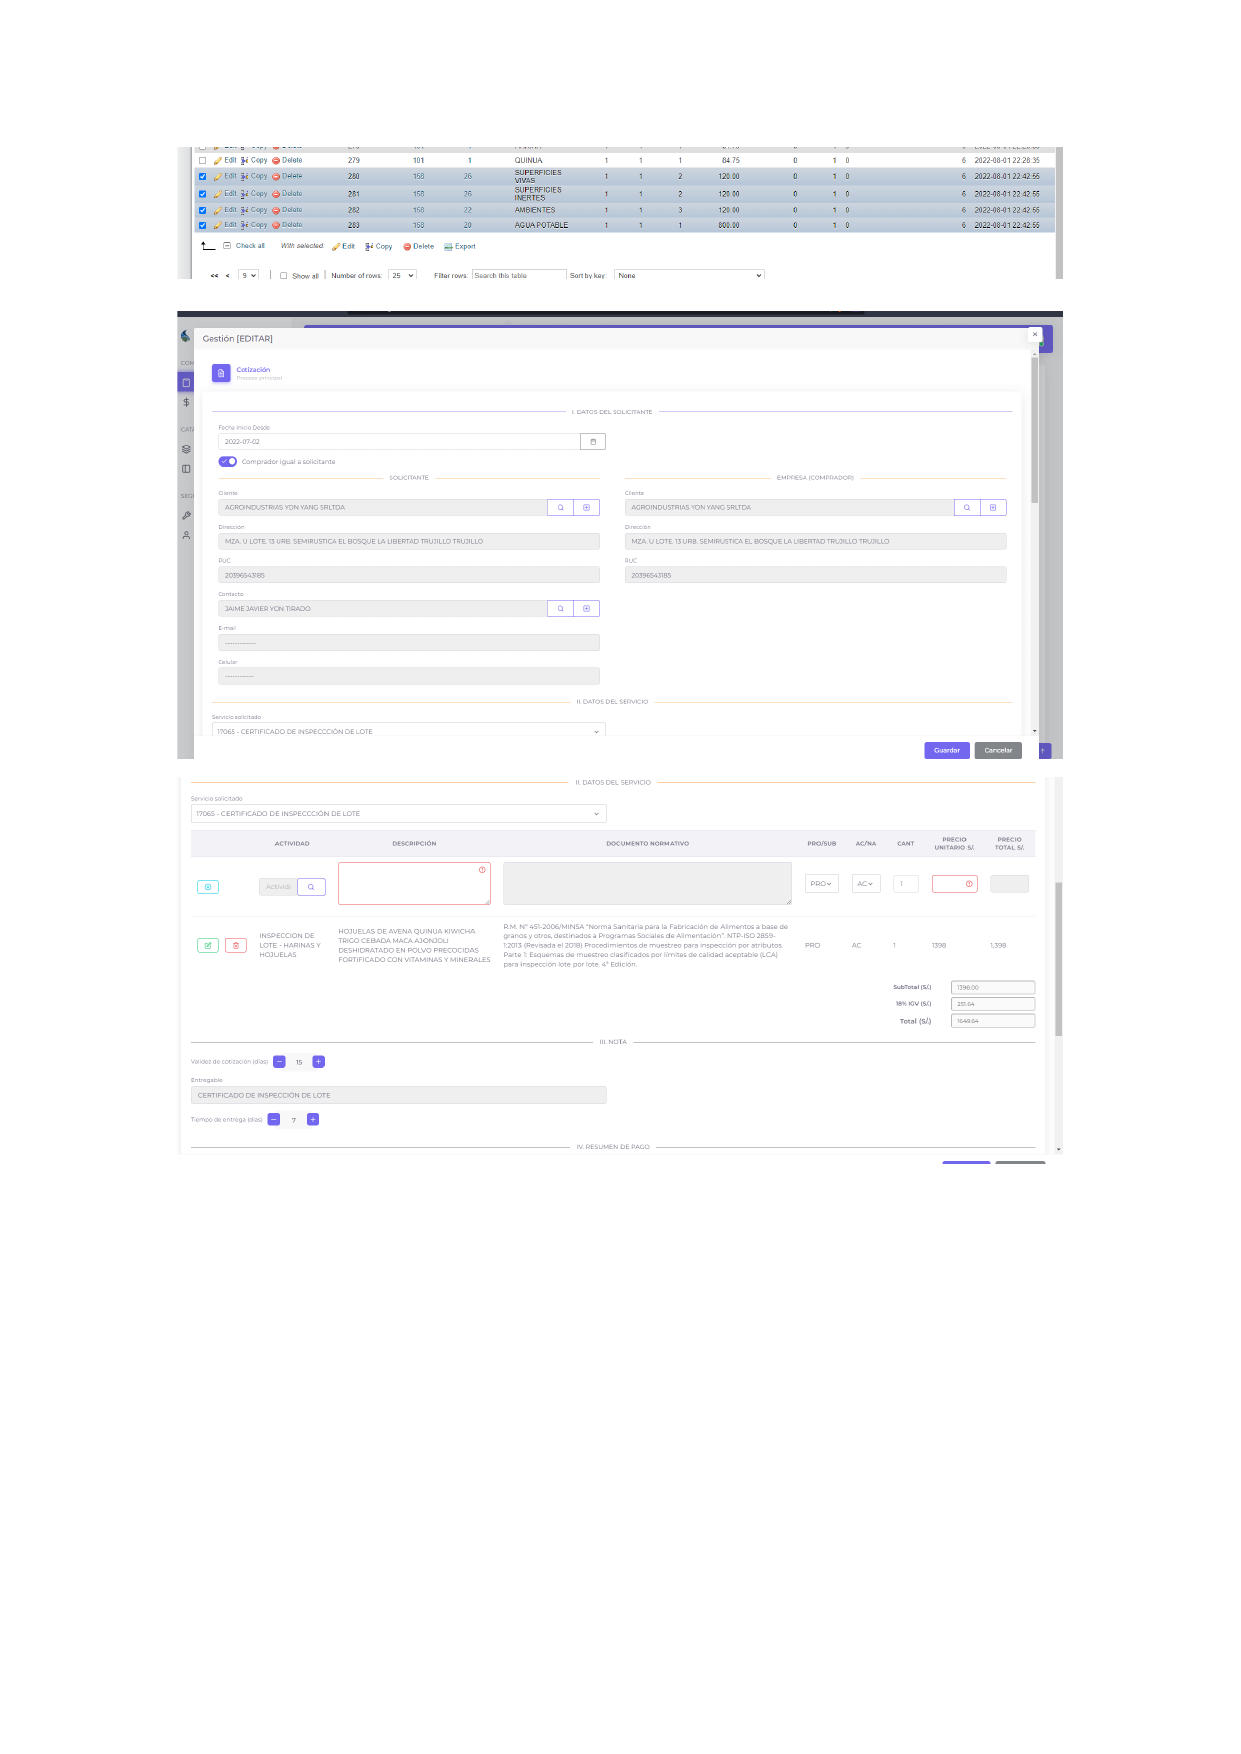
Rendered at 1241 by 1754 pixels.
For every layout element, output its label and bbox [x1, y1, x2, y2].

picture [177, 777, 1063, 1164]
picture [177, 147, 1063, 279]
picture [177, 311, 1063, 759]
